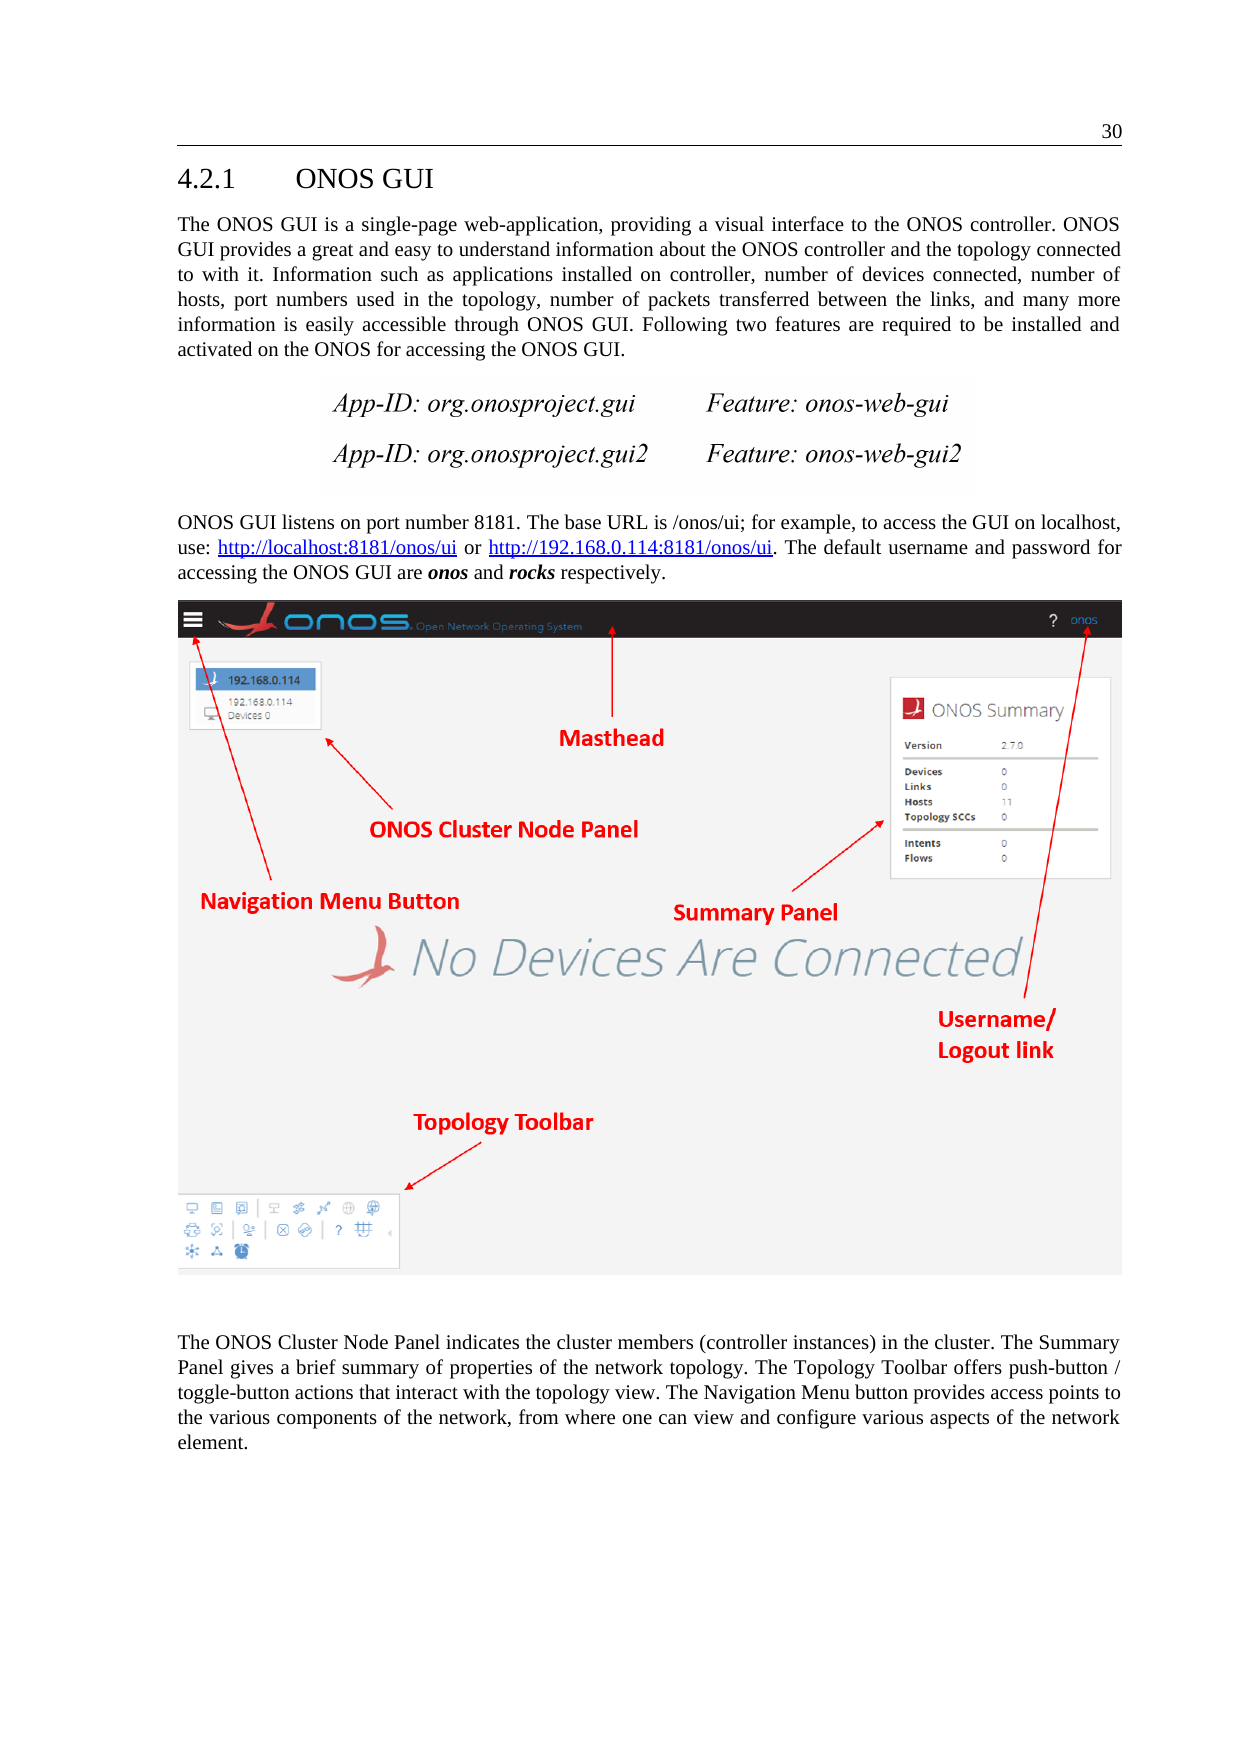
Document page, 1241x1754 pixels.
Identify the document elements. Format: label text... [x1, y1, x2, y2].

text The ONOS GUI is a single-page web-application, providing a visual interface to the ONOS controller. ONOS GUI provides a great and easy to understand information about the ONOS controller and the topology connected to with it. Information such as applications installed on controller, number of devices connected, number of hosts, port numbers used in the topology, number of packets transferred between the links, and many more information is easily accessible through ONOS GUI. Following two features are required to be installed and activated on the ONOS for accessing the ONOS GUI. [177, 211, 1122, 361]
picture [321, 375, 979, 495]
subtitle ONOS GUI [177, 161, 1122, 194]
text ONOS GUI listens on port number 8181. The base URL is /onos/ui; for example, to access the GUI on localhost, use: http://localhost:8181/onos/ui or http://192.168.0.114:8181/onos/ui. The default username and password for accessing the ONOS GUI are onos and rocks respectively. [177, 509, 1122, 584]
picture [177, 598, 1123, 1275]
text The ONOS Cluster Node Panel indicates the cluster members (controller instances) in the cluster. The Summary Panel gives a brief summary of properties of the network topology. The Topology Toolbar offers push-button / toggle-button actions that interact with the topology view. The Navigation Menu button provides access points to the various components of the network, from where one can view and configure various aspects of the network element. [177, 1329, 1122, 1454]
